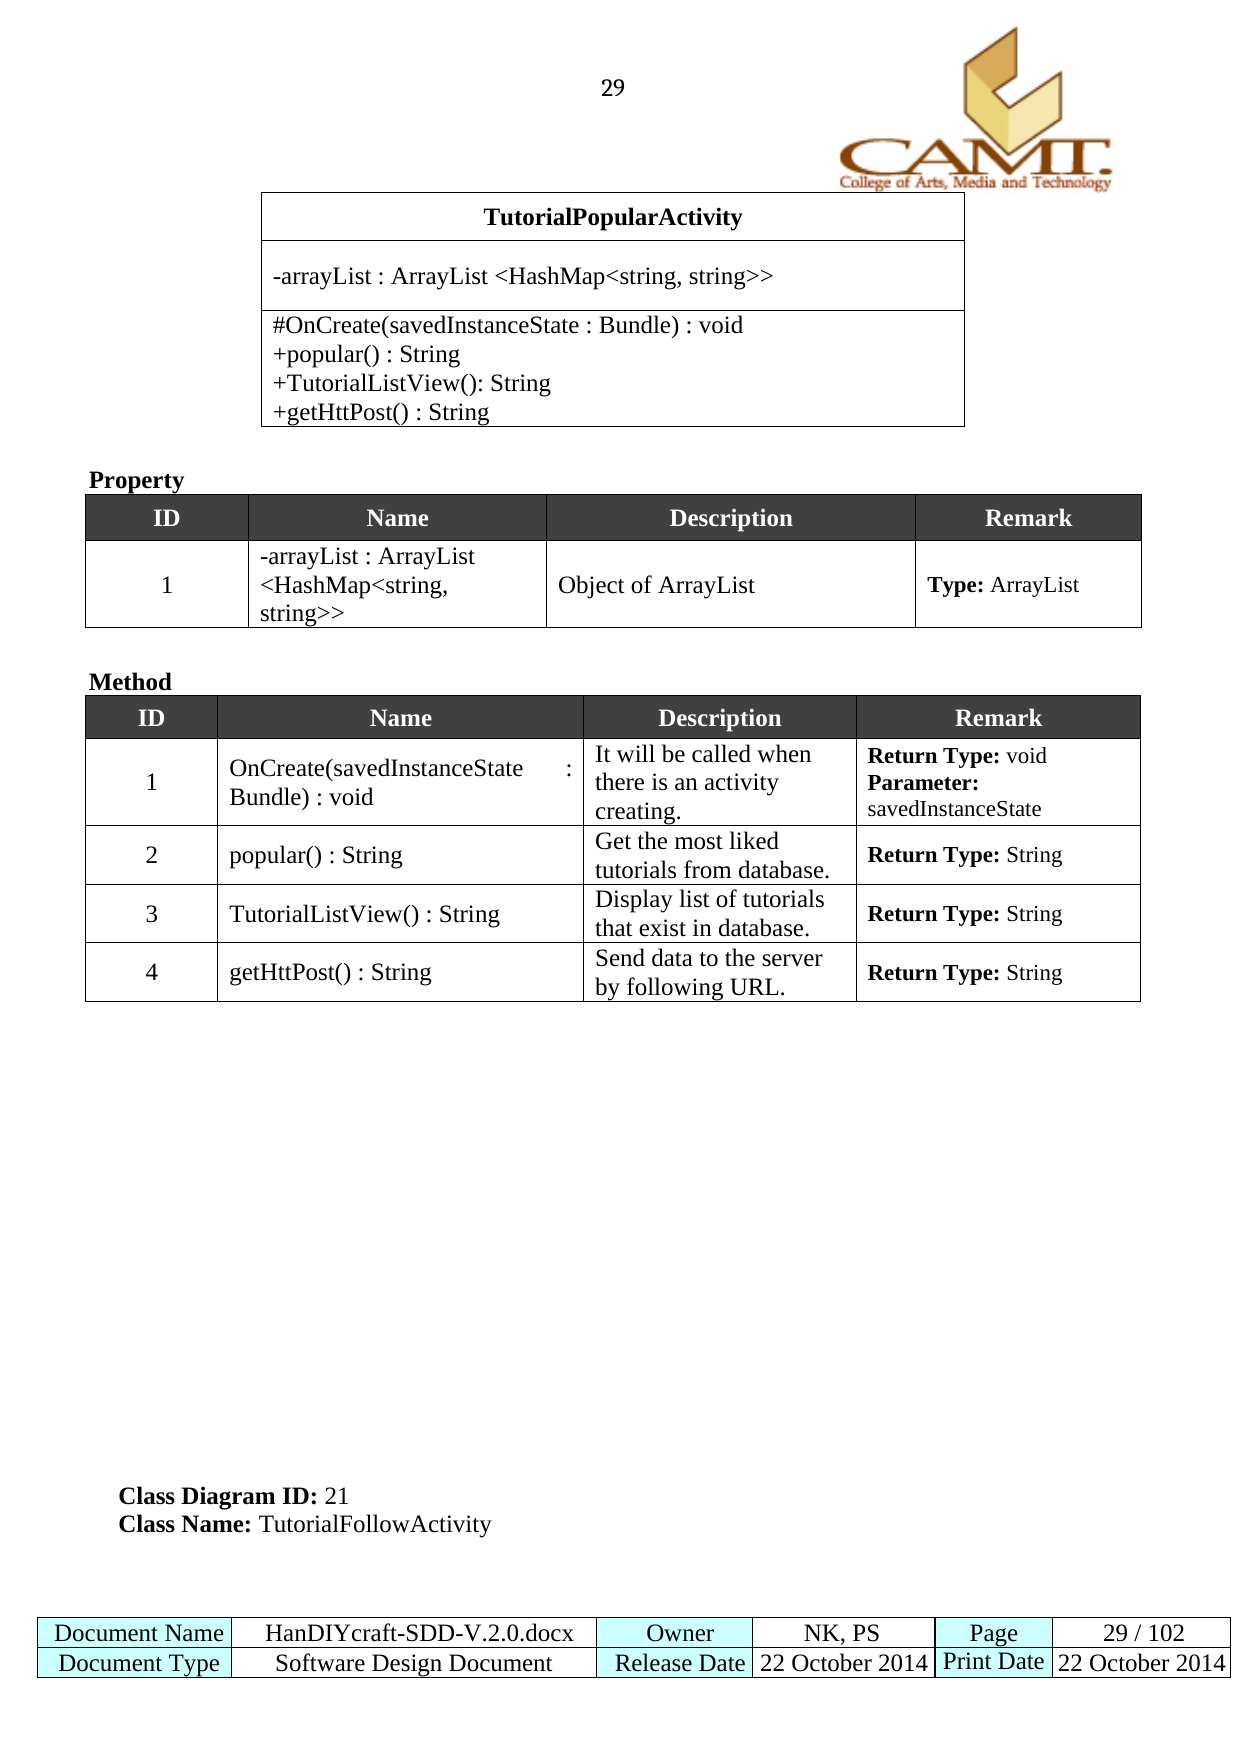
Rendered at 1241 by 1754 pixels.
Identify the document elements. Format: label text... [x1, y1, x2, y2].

table_cell Return Type: void Parameter: savedInstanceState [857, 739, 1140, 825]
table_cell Return Type: String [857, 826, 1140, 883]
table_header ID [86, 696, 217, 738]
table_header Name [218, 696, 583, 738]
picture [755, 18, 1221, 207]
table_cell Display list of tutorials that exist in database. [584, 885, 856, 942]
table_cell Send data to the server by following URL. [584, 943, 856, 1001]
table_cell Get the most liked tutorials from database. [584, 826, 856, 883]
table_cell OnCreate(savedInstanceState : Bundle) : void [218, 739, 583, 825]
table_cell getHttPost() : String [218, 943, 583, 1001]
table_cell It will be called when there is an activity creating. [584, 739, 856, 825]
table_cell #OnCreate(savedInstanceState : Bundle) : void +popular() : String +TutorialListView(): String +getHttPost() : String [262, 311, 964, 426]
list Property [88, 465, 1108, 494]
table_cell Type: ArrayList [916, 541, 1141, 627]
list Method [88, 667, 1108, 695]
table_cell 2 [86, 826, 217, 883]
table_cell popular() : String [218, 826, 583, 883]
table_cell 3 [86, 885, 217, 942]
table_cell Return Type: String [857, 943, 1140, 1001]
table_cell Object of ArrayList [547, 541, 915, 627]
table_cell -arrayList : ArrayList <HashMap<string, string>> [249, 541, 546, 627]
table_cell 1 [86, 541, 248, 627]
table_header Description [547, 495, 915, 540]
table_cell TutorialListView() : String [218, 885, 583, 942]
table_cell 1 [86, 739, 217, 825]
table_header Remark [916, 495, 1141, 540]
table_header Remark [857, 696, 1140, 738]
table_header Description [584, 696, 856, 738]
table_cell 4 [86, 943, 217, 1001]
text Class Diagram ID: 21 [118, 1481, 1108, 1509]
table_header ID [86, 495, 248, 540]
table_cell Return Type: String [857, 885, 1140, 942]
text Class Name: TutorialFollowActivity [118, 1509, 1108, 1538]
table_cell -arrayList : ArrayList <HashMap<string, string>> [262, 241, 964, 309]
table_header Name [249, 495, 546, 540]
table_header TutorialPopularActivity [262, 193, 964, 240]
